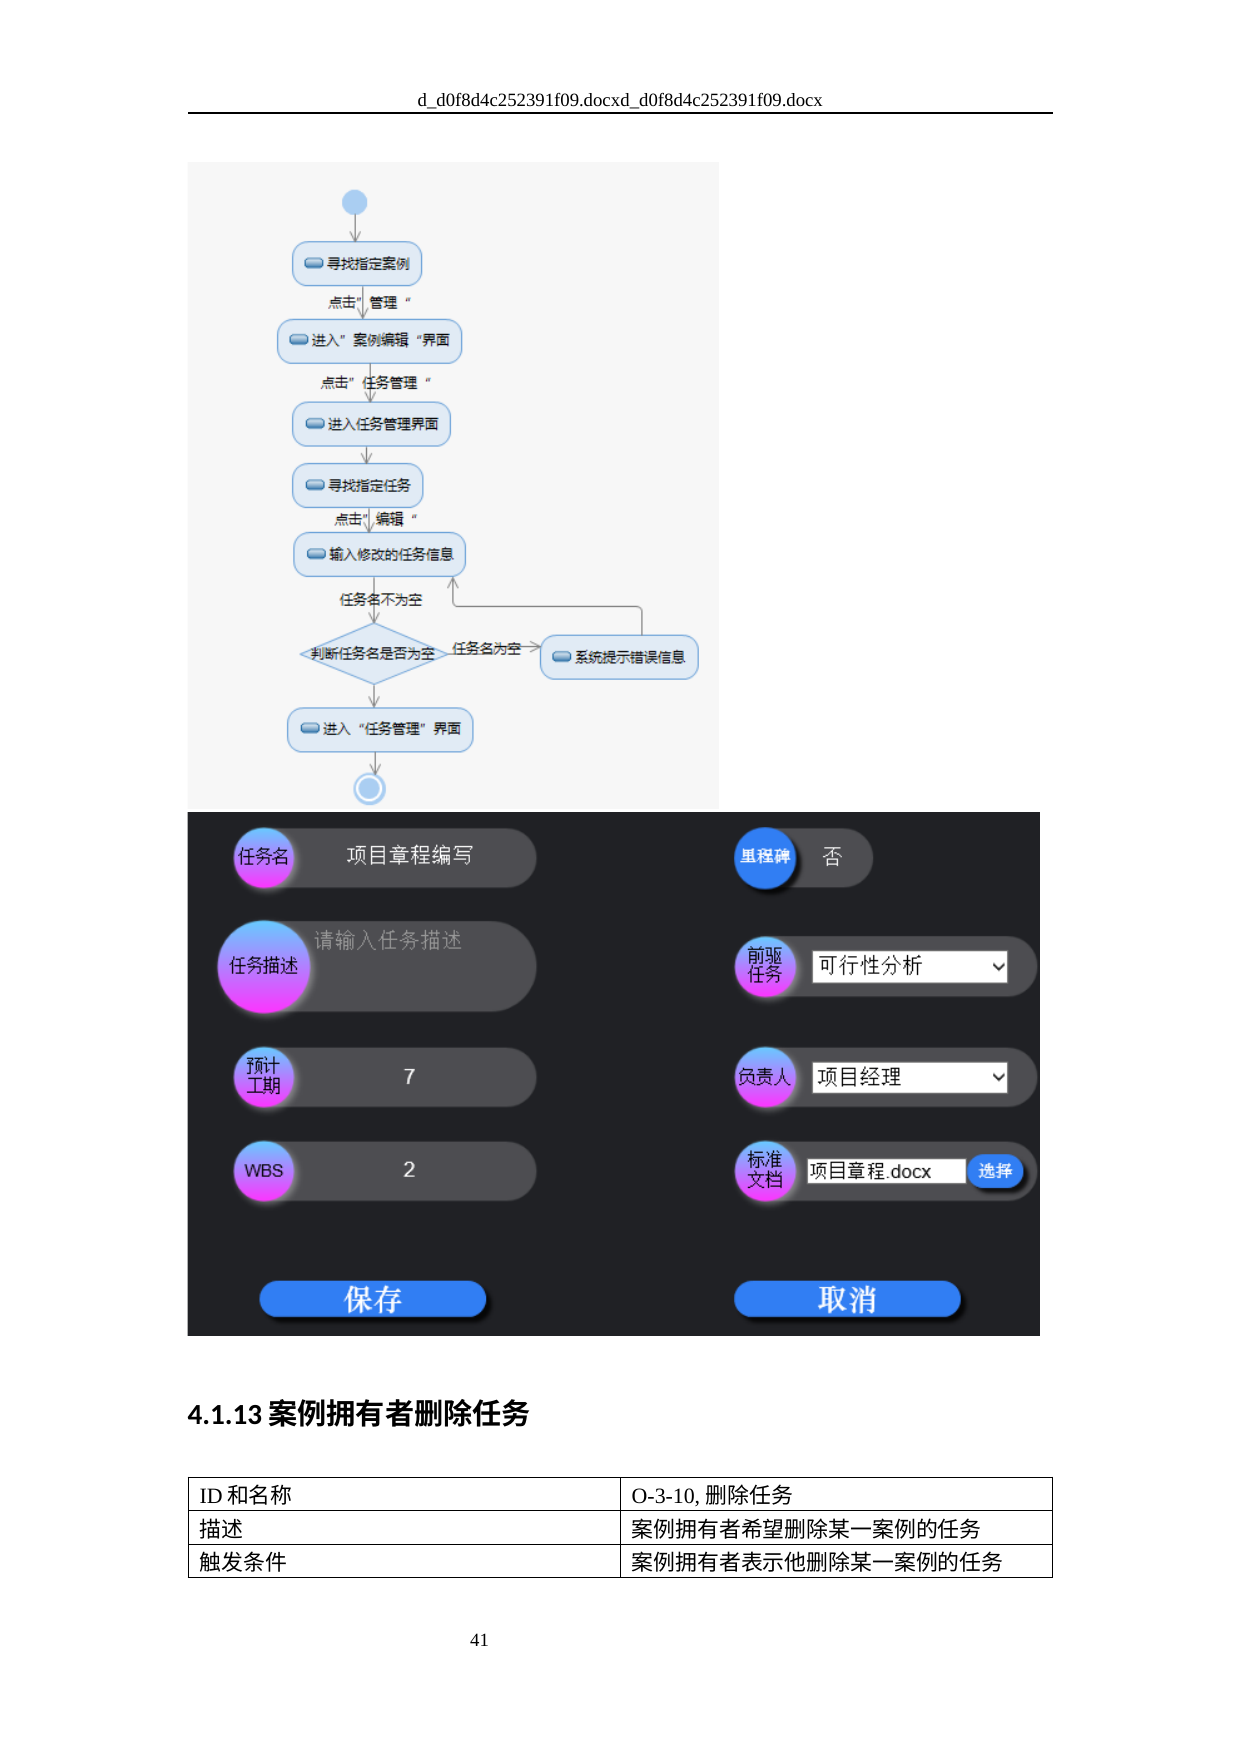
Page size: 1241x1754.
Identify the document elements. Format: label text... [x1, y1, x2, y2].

picture [187, 812, 1040, 1336]
subtitle 4.1.13案例拥有者删除任务 [187, 1379, 1053, 1444]
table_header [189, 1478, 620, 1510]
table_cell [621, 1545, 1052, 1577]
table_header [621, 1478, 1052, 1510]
picture [187, 162, 719, 809]
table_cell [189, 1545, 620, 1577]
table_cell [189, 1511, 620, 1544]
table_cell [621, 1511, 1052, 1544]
